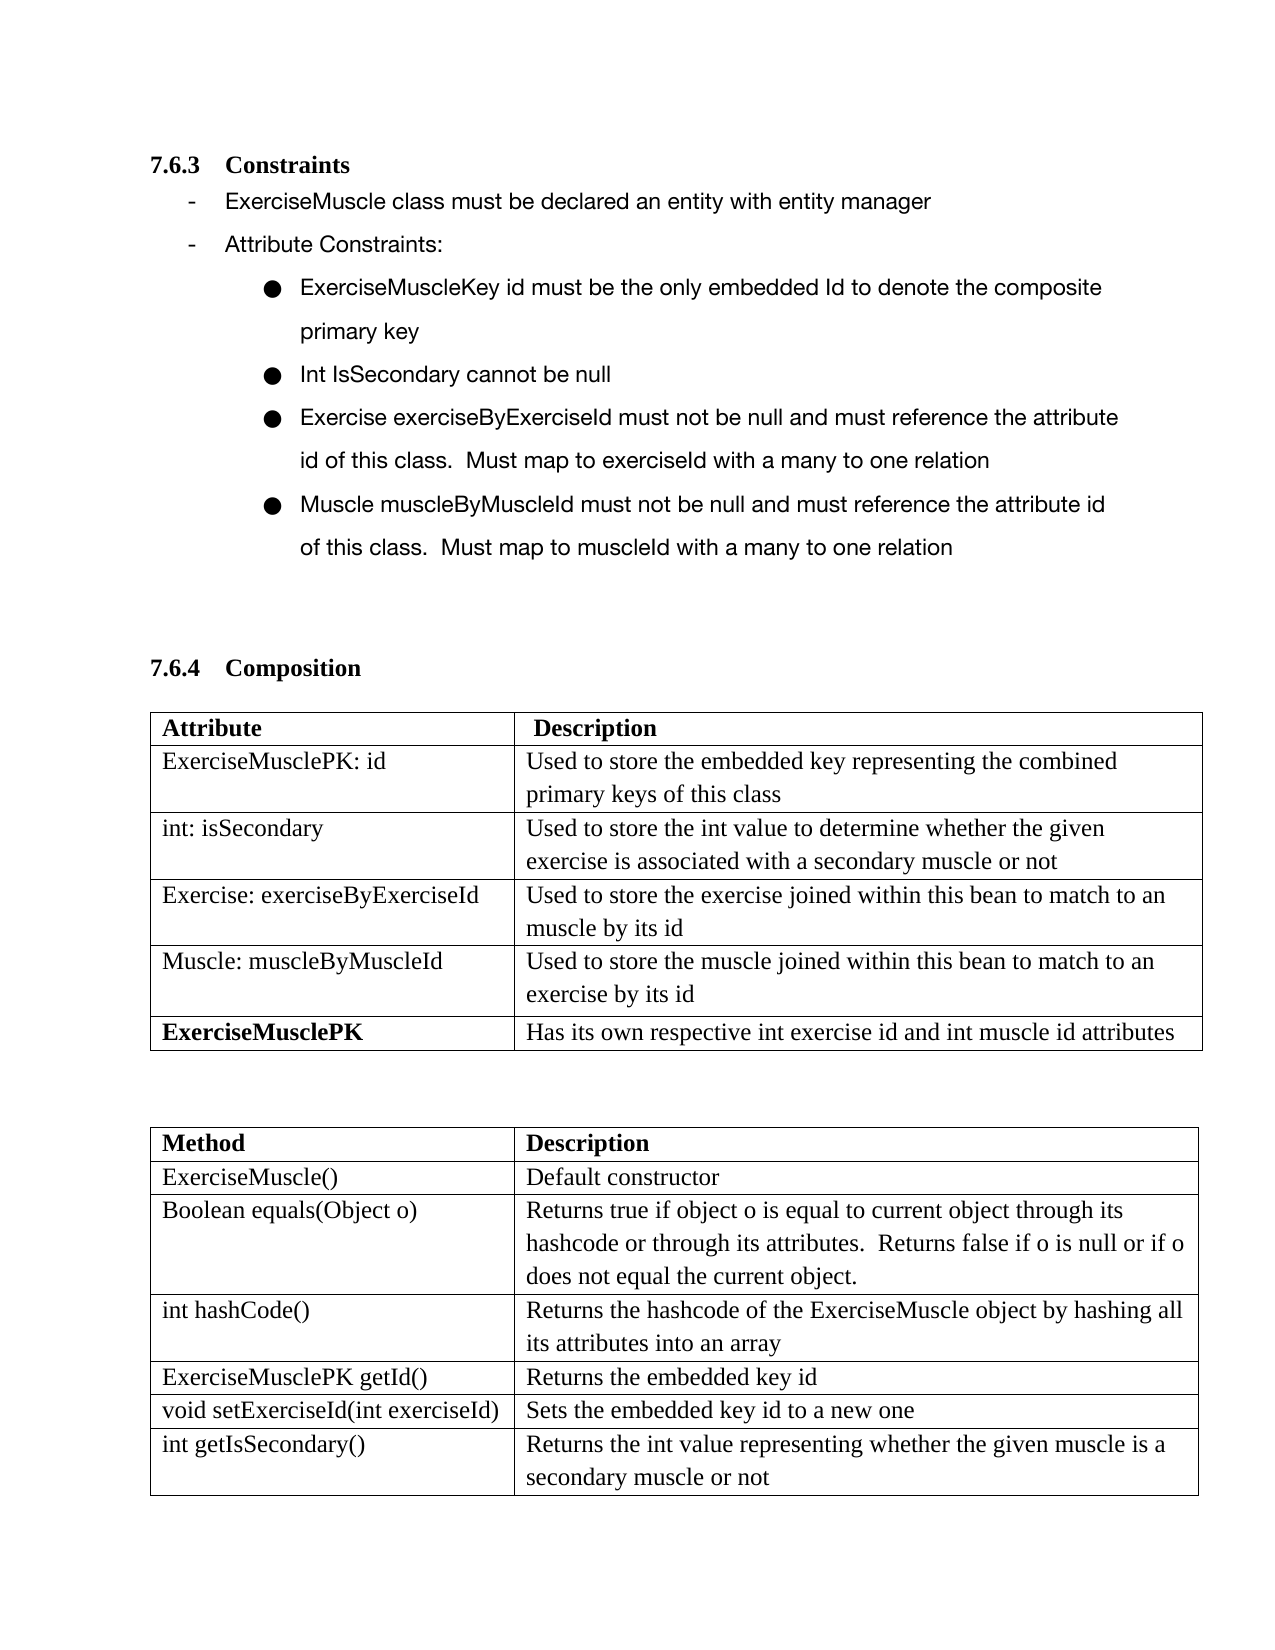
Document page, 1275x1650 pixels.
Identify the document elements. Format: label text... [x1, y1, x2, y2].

table_cell int hashCode() [151, 1295, 514, 1361]
table_cell Returns the int value representing whether the given muscle is a secondary muscle or not [515, 1429, 1198, 1495]
table_cell Muscle: muscleByMuscleId [151, 946, 514, 1016]
table_cell int getIsSecondary() [151, 1429, 514, 1495]
table_cell Default constructor [515, 1162, 1198, 1194]
list Int IsSecondary cannot be null [262, 360, 1125, 389]
table_cell Used to store the muscle joined within this bean to match to an exercise by its id [515, 946, 1202, 1016]
table_cell void setExerciseId(int exerciseId) [151, 1395, 514, 1428]
table_header Description [515, 713, 1202, 745]
table_cell Boolean equals(Object o) [151, 1195, 514, 1294]
list Exercise exerciseByExerciseId must not be null and must reference the attribute id of this class. Must map to exerciseId with a many to one relation [262, 403, 1125, 475]
list ExerciseMuscleKey id must be the only embedded Id to denote the composite primary key [262, 273, 1125, 346]
table_cell int: isSecondary [151, 813, 514, 879]
table_cell ExerciseMuscle() [151, 1162, 514, 1194]
subtitle 7.6.4 Composition [150, 653, 1125, 681]
list ExerciseMuscle class must be declared an entity with entity manager [187, 187, 1125, 216]
list Attribute Constraints: [187, 230, 1125, 259]
list Muscle muscleByMuscleId must not be null and must reference the attribute id of this class. Must map to muscleId with a many to one relation [262, 490, 1125, 562]
table_header Attribute [151, 713, 514, 745]
table_header Description [515, 1128, 1198, 1161]
table_cell ExerciseMusclePK getId() [151, 1362, 514, 1394]
table_cell Used to store the int value to determine whether the given exercise is associated with a secondary muscle or not [515, 813, 1202, 879]
table_cell Has its own respective int exercise id and int muscle id attributes [515, 1017, 1202, 1050]
table_cell Returns the hashcode of the ExerciseMuscle object by hashing all its attributes into an array [515, 1295, 1198, 1361]
table_header Method [151, 1128, 514, 1161]
table_cell Exercise: exerciseByExerciseId [151, 880, 514, 945]
table_cell ExerciseMusclePK: id [151, 746, 514, 812]
table_cell Returns true if object o is equal to current object through its hashcode or through its attributes. Returns false if o is null or if o does not equal the current object. [515, 1195, 1198, 1294]
table_cell Used to store the embedded key representing the combined primary keys of this class [515, 746, 1202, 812]
subtitle 7.6.3 Constraints [150, 150, 1125, 179]
table_cell Sets the embedded key id to a new one [515, 1395, 1198, 1428]
table_cell Returns the embedded key id [515, 1362, 1198, 1394]
table_cell Used to store the exercise joined within this bean to match to an muscle by its id [515, 880, 1202, 945]
table_cell ExerciseMusclePK [151, 1017, 514, 1050]
